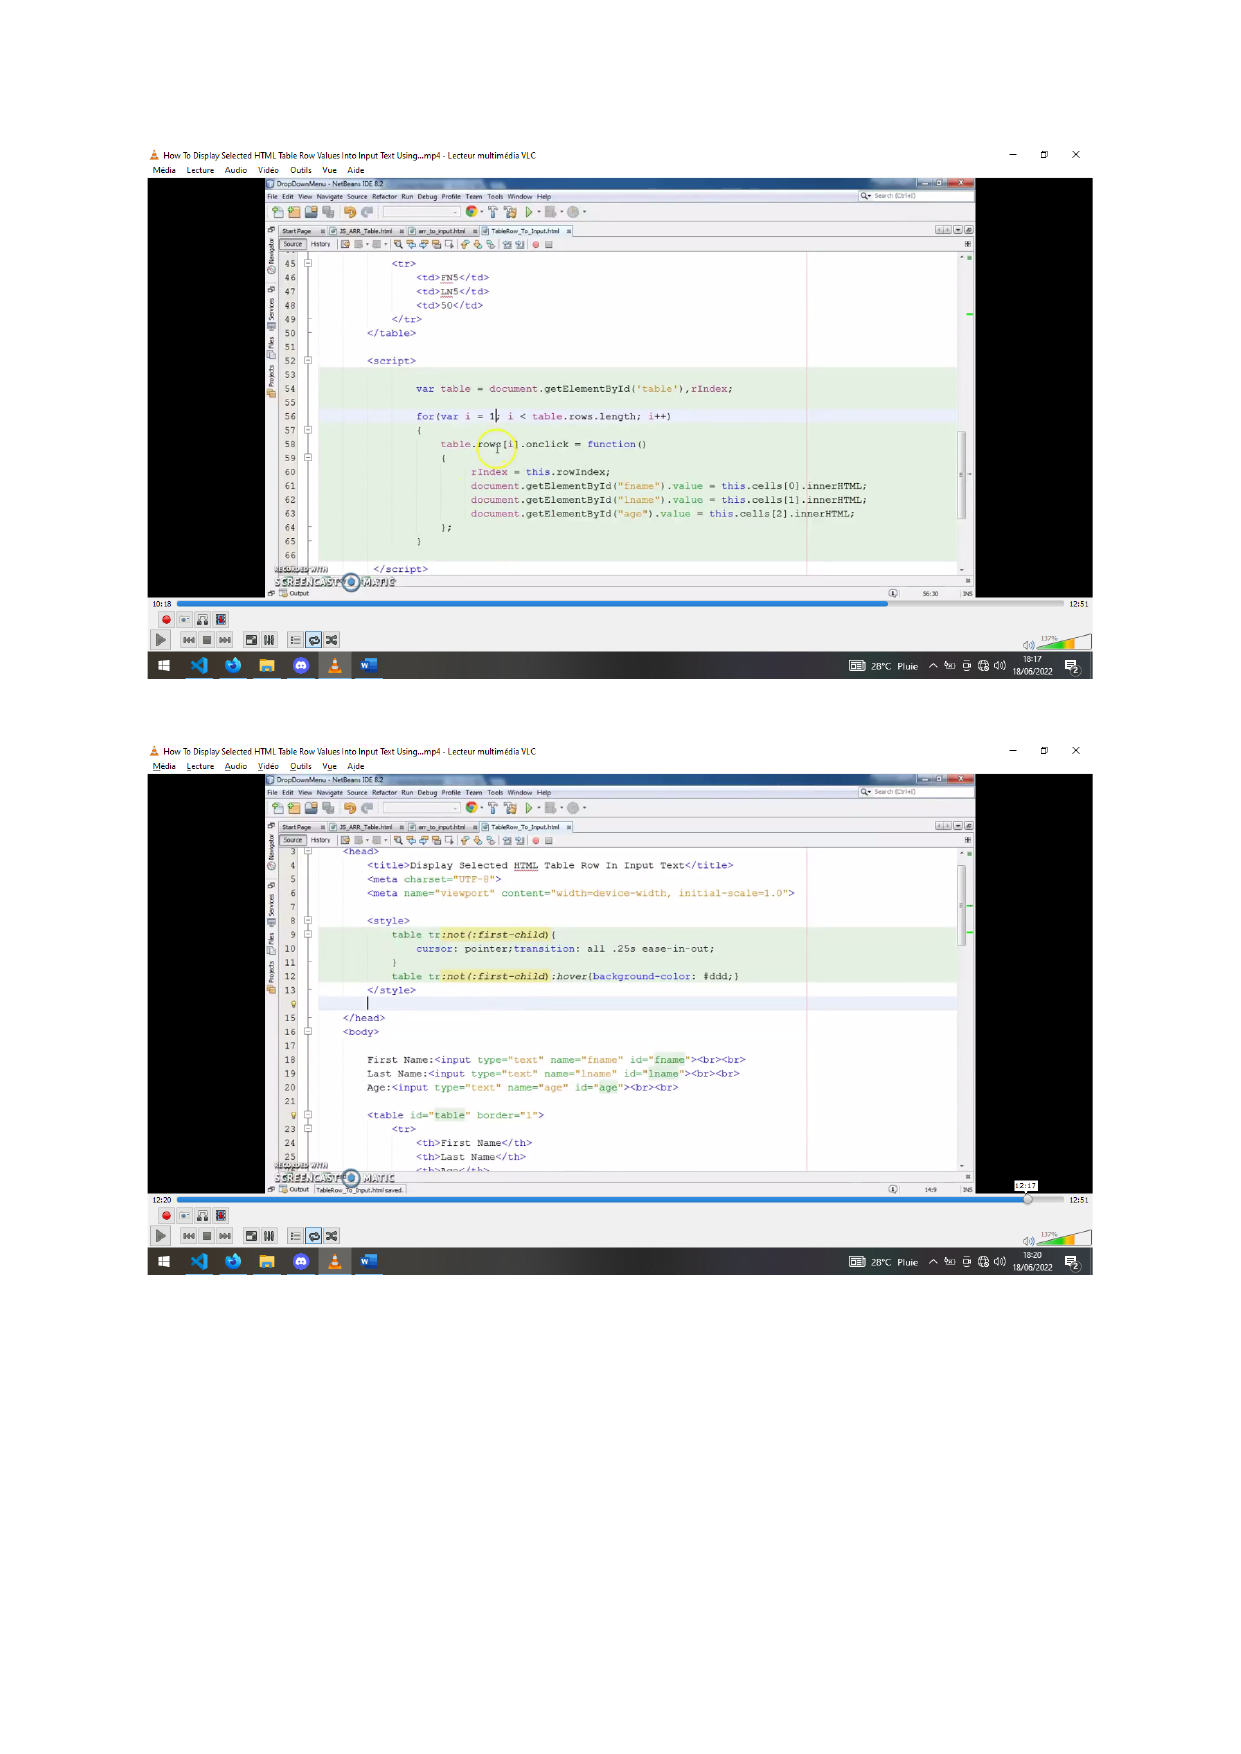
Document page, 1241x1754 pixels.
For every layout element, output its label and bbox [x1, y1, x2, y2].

picture [147, 743, 1093, 1275]
picture [147, 147, 1093, 679]
